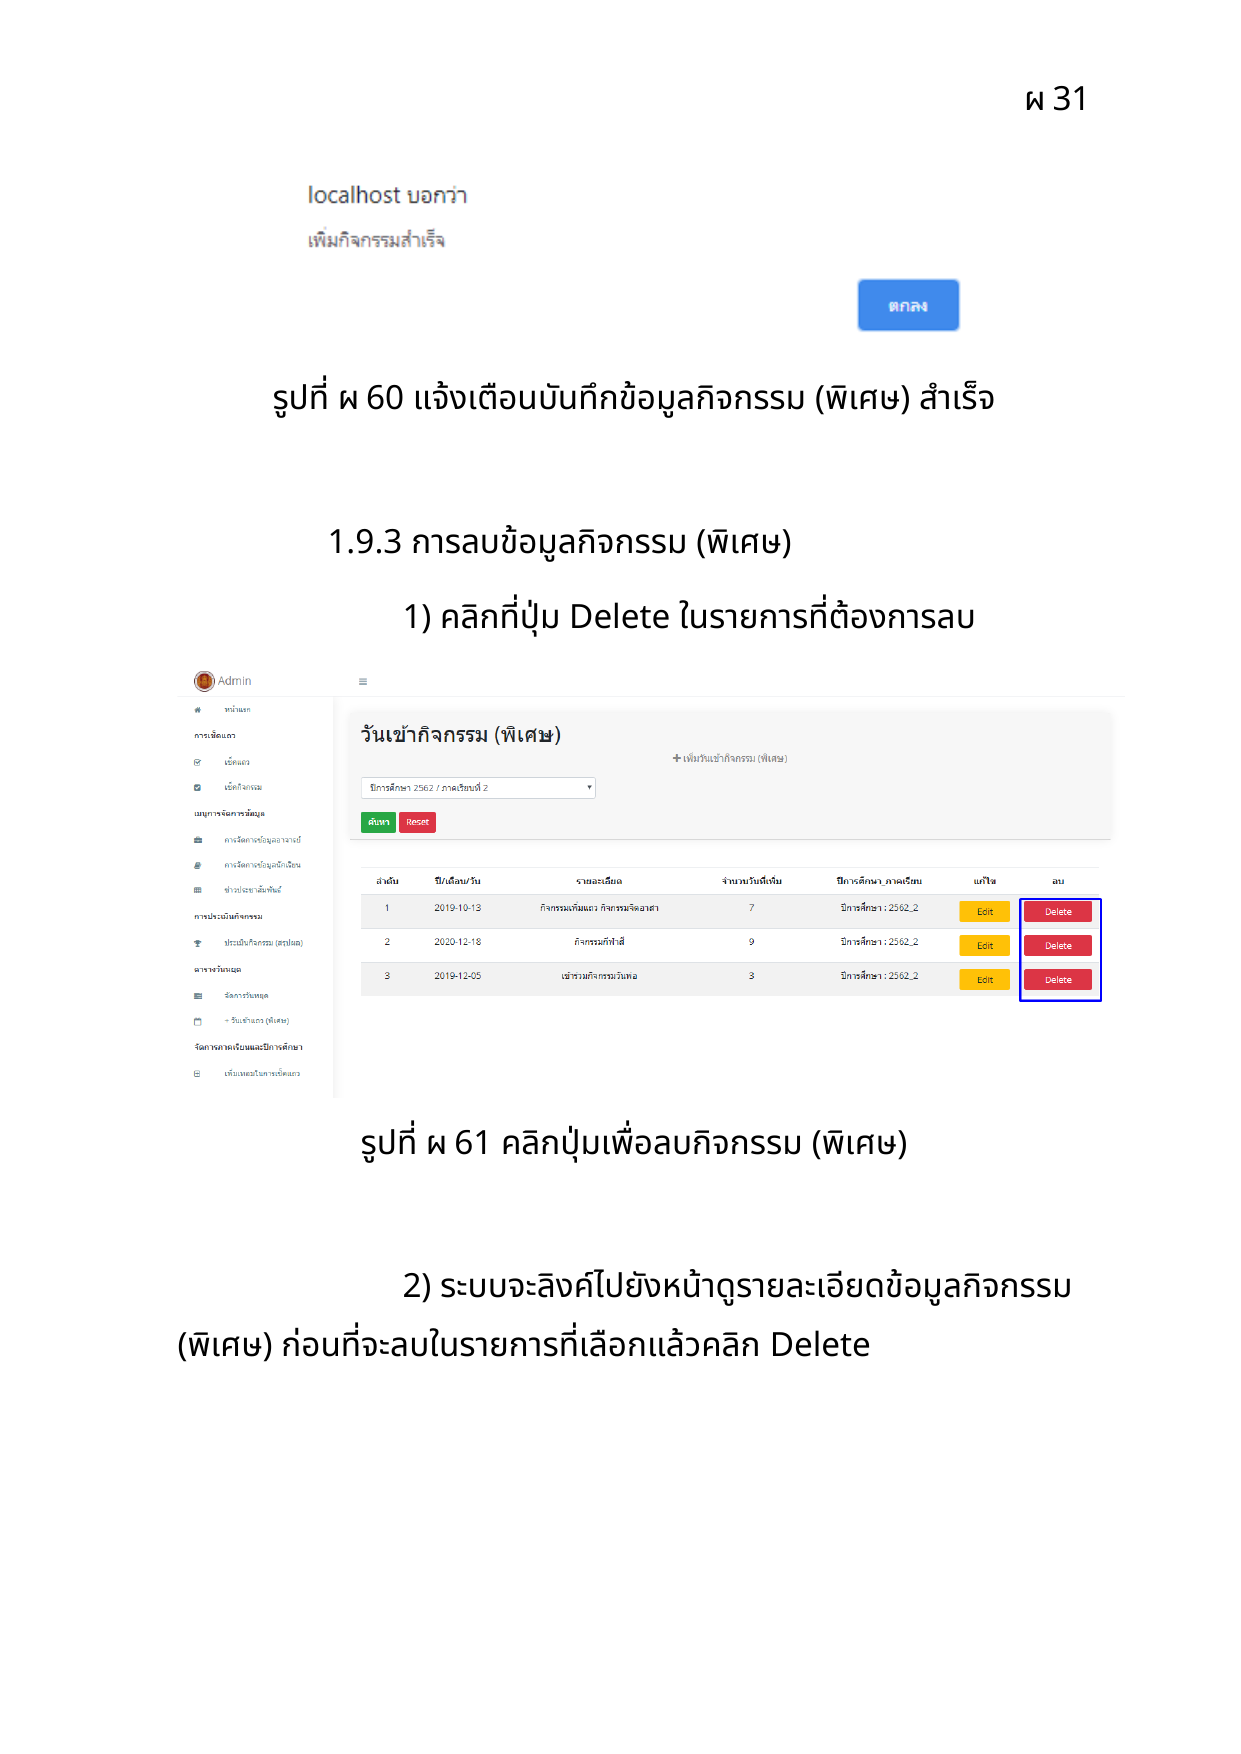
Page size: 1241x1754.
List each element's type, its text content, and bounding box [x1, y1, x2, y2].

text 1) คลิกที่ปุ่ม Delete ในรายการที่ต้องการลบ [177, 592, 1090, 643]
text รูปที่ ผ60 แจ้งเตือนบันทึกข้อมูลกิจกรรม (พิเศษ) สำเร็จ [177, 374, 1090, 424]
picture [286, 153, 981, 351]
text 2) ระบบจะลิงค์ไปยังหน้าดูรายละเอียดข้อมูลกิจกรรม (พิเศษ) ก่อนที่จะลบในรายการที่เลือกแล้วคลิก Delete [177, 1262, 1090, 1371]
text 1.9.3 การลบข้อมูลกิจกรรม (พิเศษ) [177, 518, 1090, 568]
text รูปที่ ผ61 คลิกปุ่มเพื่อลบกิจกรรม (พิเศษ) [177, 1118, 1090, 1169]
picture [177, 667, 1125, 1098]
